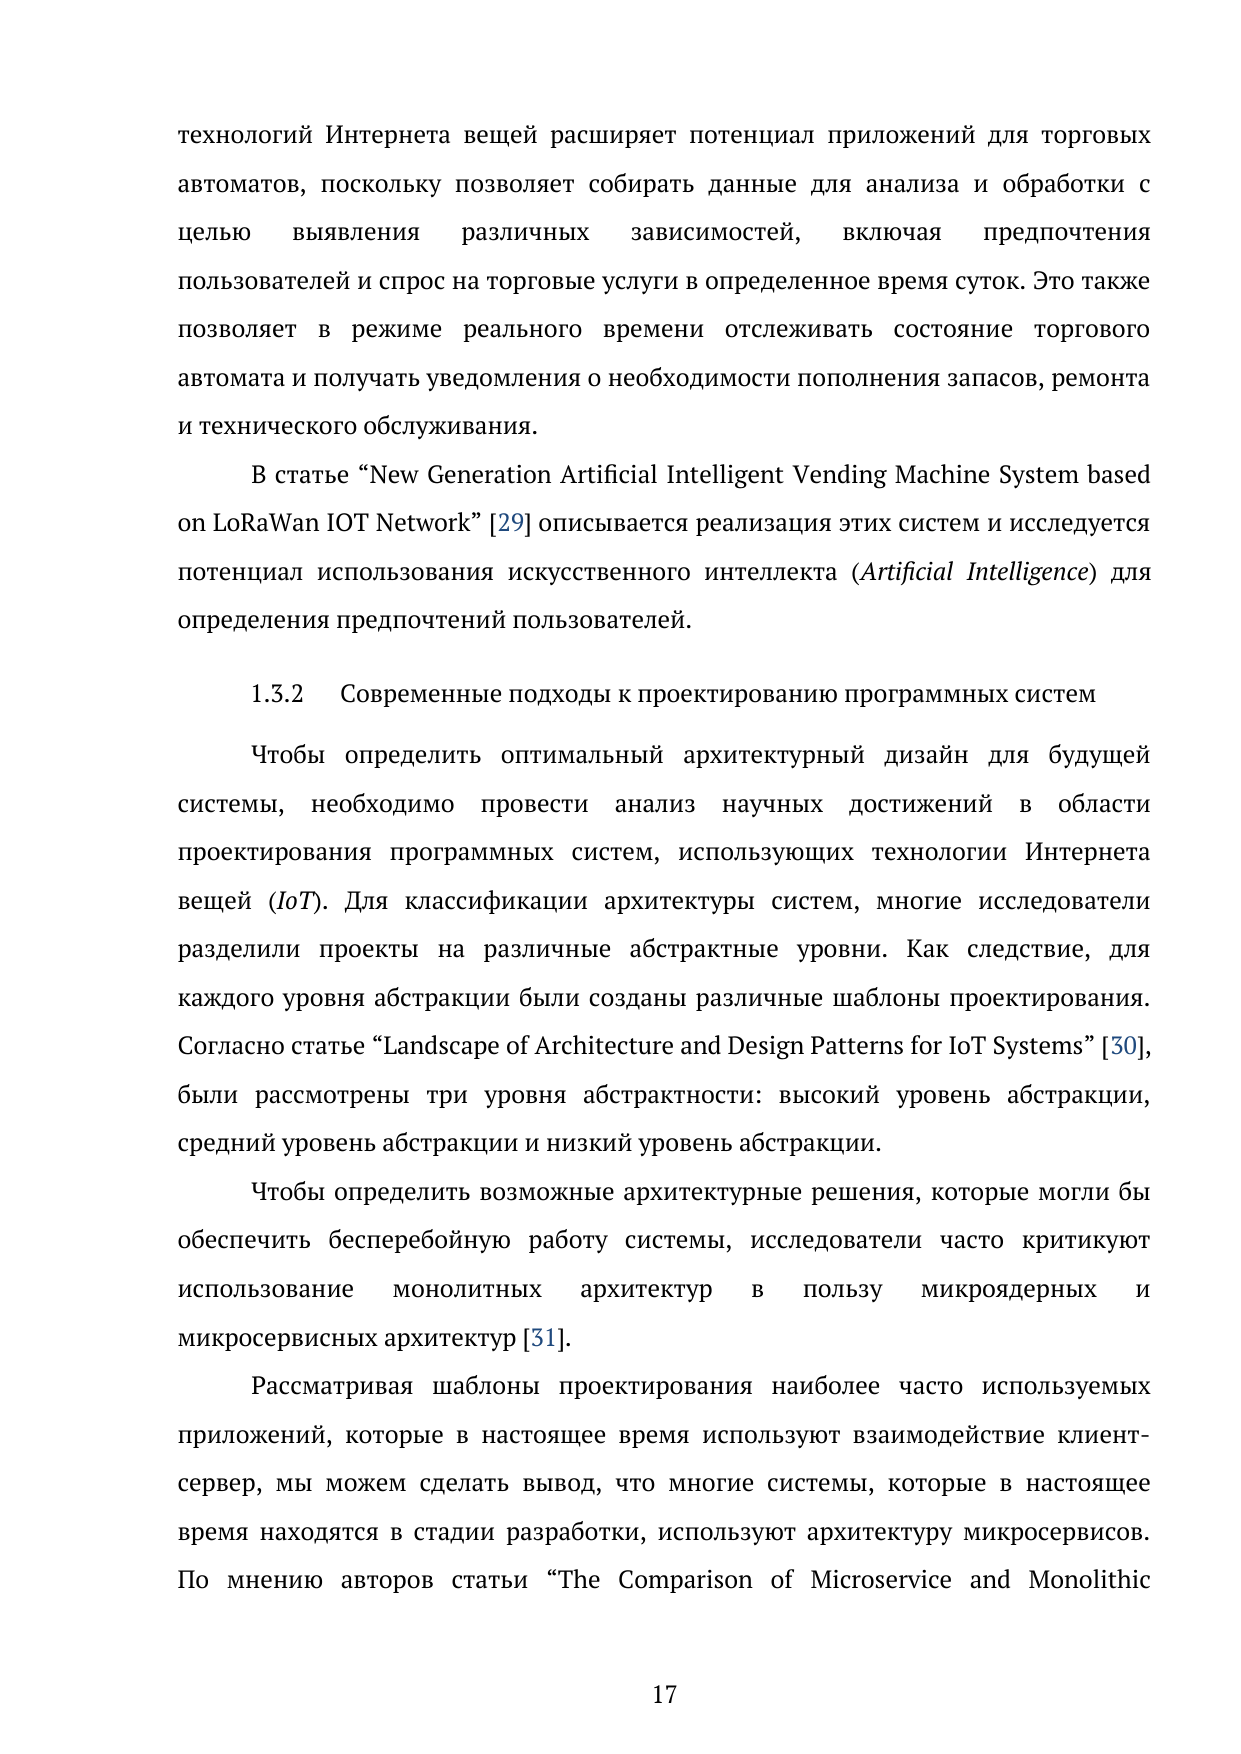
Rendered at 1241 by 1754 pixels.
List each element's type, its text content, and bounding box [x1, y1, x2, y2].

text В статье “New Generation Artificial Intelligent Vending Machine System based on LoRaWan IOT Network” [29] описывается реализация этих систем и исследуется потенциал использования искусственного интеллекта (Artificial Intelligence) для определения предпочтений пользователей. [177, 458, 1152, 636]
text Чтобы определить оптимальный архитектурный дизайн для будущей системы, необходимо провести анализ научных достижений в области проектирования программных систем, использующих технологии Интернета вещей (IoT). Для классификации архитектуры систем, многие исследователи разделили проекты на различные абстрактные уровни. Как следствие, для каждого уровня абстракции были созданы различные шаблоны проектирования. Согласно статье “Landscape of Architecture and Design Patterns for IoT Systems” [30], были рассмотрены три уровня абстрактности: высокий уровень абстракции, средний уровень абстракции и низкий уровень абстракции. [177, 738, 1152, 1159]
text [177, 1369, 1152, 1596]
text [177, 118, 1152, 442]
text Чтобы определить возможные архитектурные решения, которые могли бы обеспечить бесперебойную работу системы, исследователи часто критикуют использование монолитных архитектур в пользу микроядерных и микросервисных архитектур [31]. [177, 1175, 1152, 1353]
subtitle Современные подходы к проектированию программных систем [250, 677, 1152, 709]
